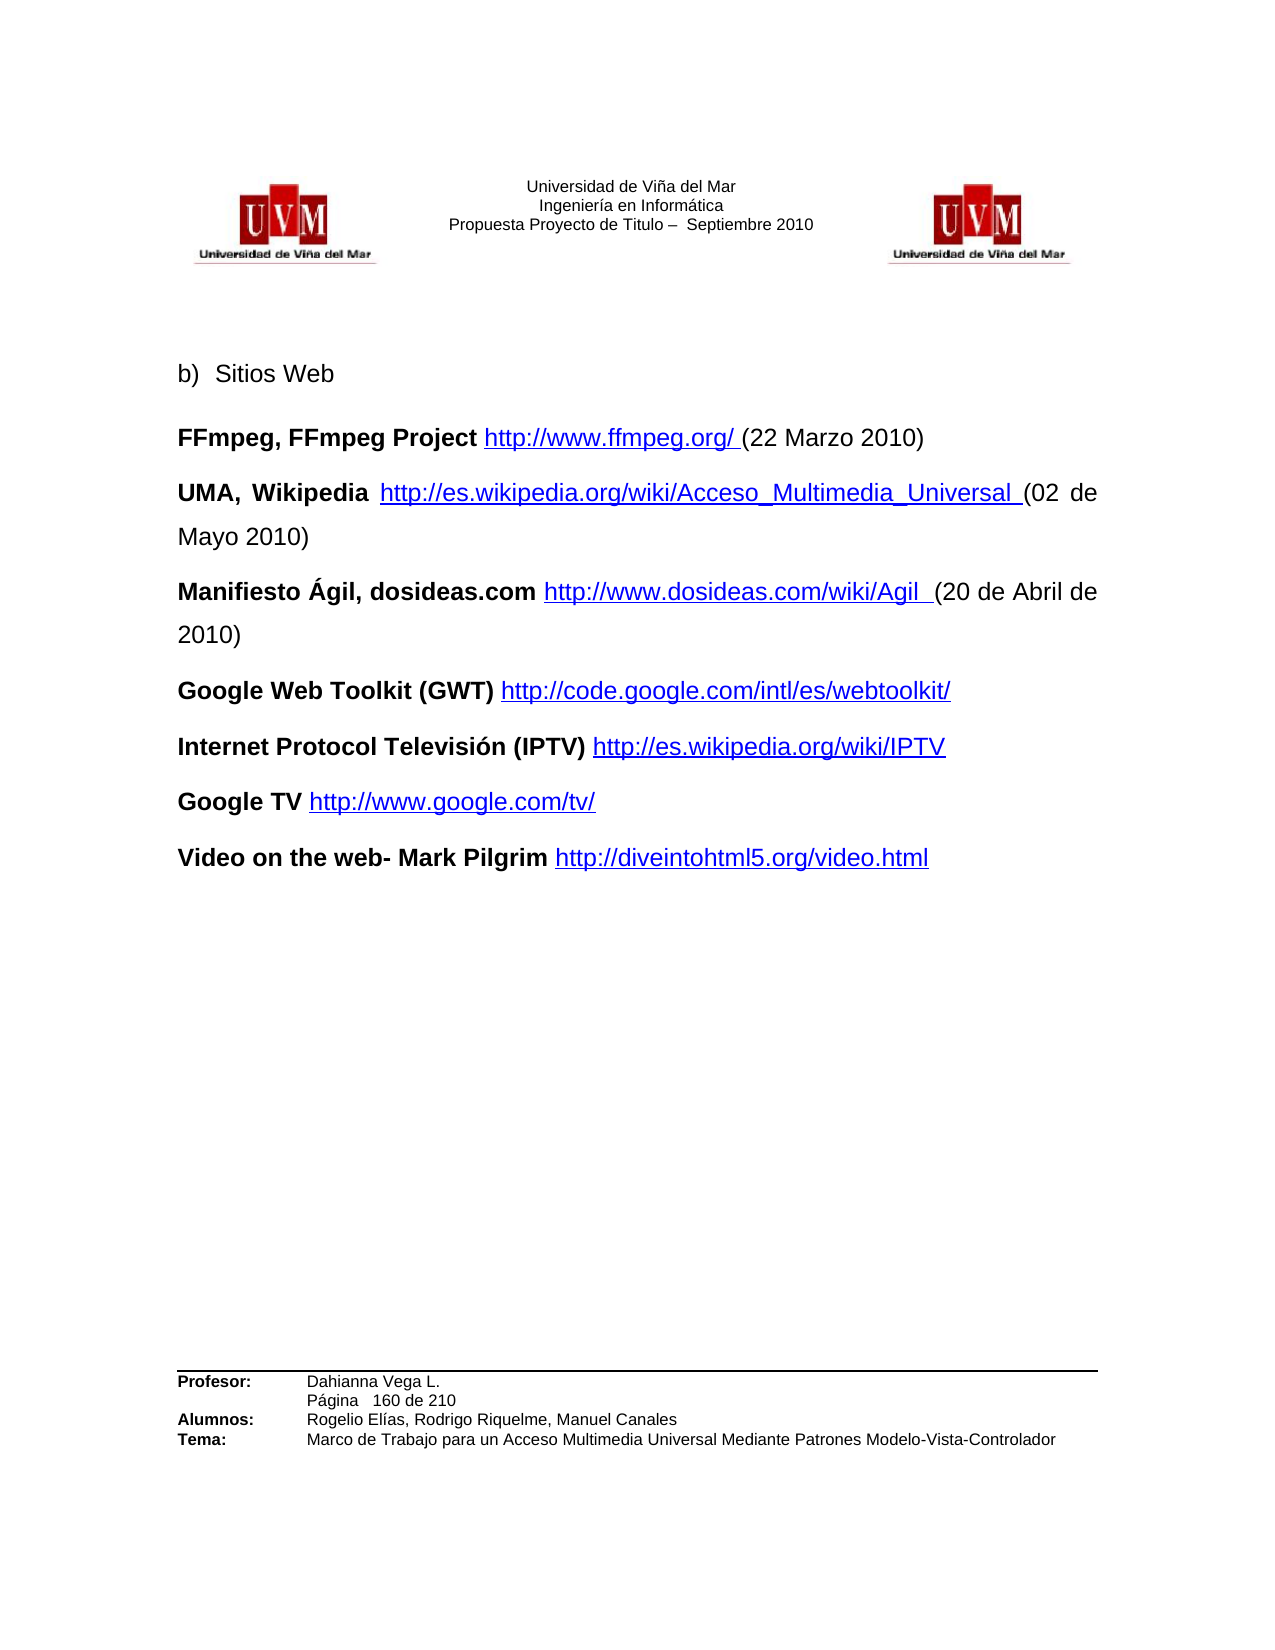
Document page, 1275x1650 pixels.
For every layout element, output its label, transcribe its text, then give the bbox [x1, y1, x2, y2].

list Internet Protocol Televisión (IPTV) http://es.wikipedia.org/wiki/IPTV [177, 732, 1098, 760]
list Google Web Toolkit (GWT) http://code.google.com/intl/es/webtoolkit/ [177, 676, 1098, 705]
list Google TV http://www.google.com/tv/ [177, 787, 1098, 816]
list b) Sitios Web [177, 359, 1098, 388]
list Manifiesto Ágil, dosideas.com http://www.dosideas.com/wiki/Agil (20 de Abril de 2010) [177, 577, 1098, 649]
list UMA, Wikipedia http://es.wikipedia.org/wiki/Acceso_Multimedia_Universal (02 de Mayo 2010) [177, 478, 1098, 550]
picture [871, 176, 1084, 267]
list Video on the web- Mark Pilgrim http://diveintohtml5.org/video.html [177, 843, 1098, 872]
list FFmpeg, FFmpeg Project http://www.ffmpeg.org/ (22 Marzo 2010) [177, 423, 1098, 452]
picture [177, 176, 390, 267]
